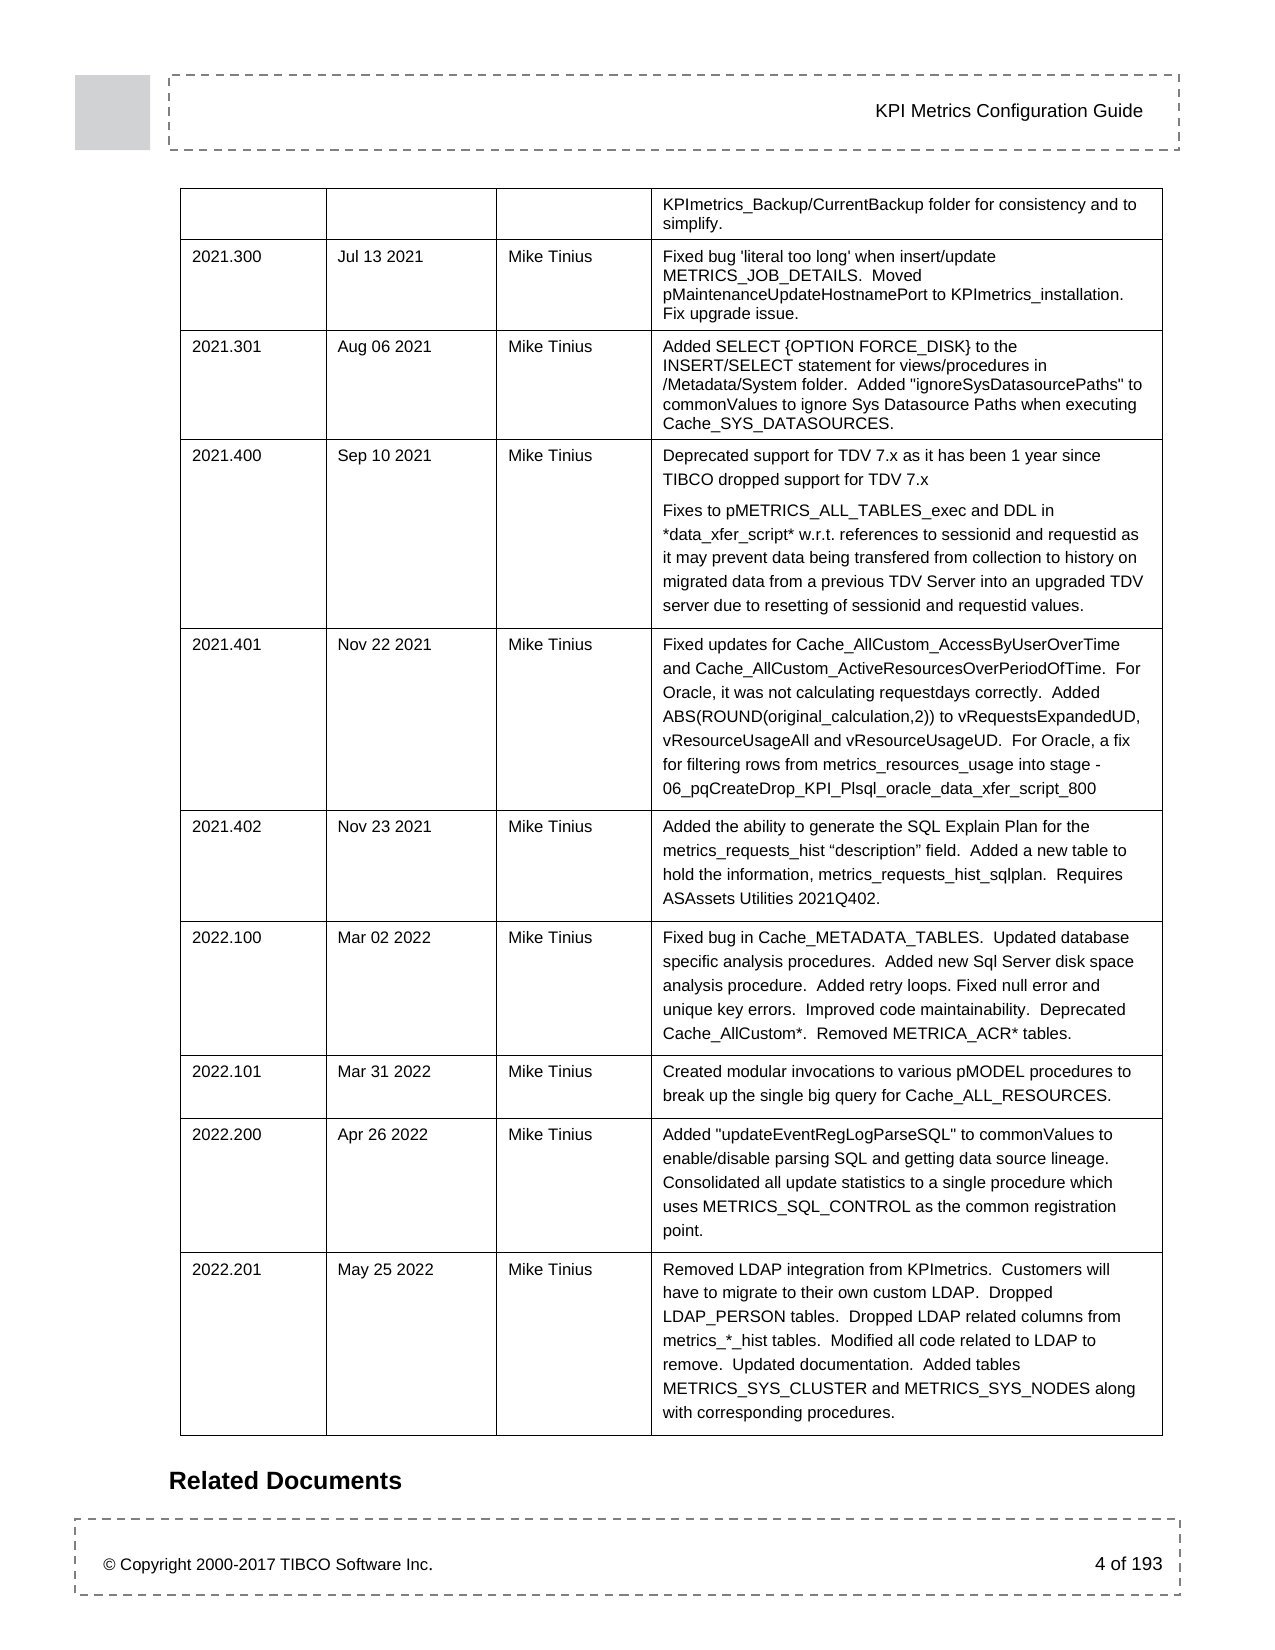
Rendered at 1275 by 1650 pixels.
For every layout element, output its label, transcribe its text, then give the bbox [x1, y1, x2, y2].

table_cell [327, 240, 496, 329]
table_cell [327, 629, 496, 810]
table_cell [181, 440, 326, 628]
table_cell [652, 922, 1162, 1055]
title Related Documents [169, 1466, 1162, 1494]
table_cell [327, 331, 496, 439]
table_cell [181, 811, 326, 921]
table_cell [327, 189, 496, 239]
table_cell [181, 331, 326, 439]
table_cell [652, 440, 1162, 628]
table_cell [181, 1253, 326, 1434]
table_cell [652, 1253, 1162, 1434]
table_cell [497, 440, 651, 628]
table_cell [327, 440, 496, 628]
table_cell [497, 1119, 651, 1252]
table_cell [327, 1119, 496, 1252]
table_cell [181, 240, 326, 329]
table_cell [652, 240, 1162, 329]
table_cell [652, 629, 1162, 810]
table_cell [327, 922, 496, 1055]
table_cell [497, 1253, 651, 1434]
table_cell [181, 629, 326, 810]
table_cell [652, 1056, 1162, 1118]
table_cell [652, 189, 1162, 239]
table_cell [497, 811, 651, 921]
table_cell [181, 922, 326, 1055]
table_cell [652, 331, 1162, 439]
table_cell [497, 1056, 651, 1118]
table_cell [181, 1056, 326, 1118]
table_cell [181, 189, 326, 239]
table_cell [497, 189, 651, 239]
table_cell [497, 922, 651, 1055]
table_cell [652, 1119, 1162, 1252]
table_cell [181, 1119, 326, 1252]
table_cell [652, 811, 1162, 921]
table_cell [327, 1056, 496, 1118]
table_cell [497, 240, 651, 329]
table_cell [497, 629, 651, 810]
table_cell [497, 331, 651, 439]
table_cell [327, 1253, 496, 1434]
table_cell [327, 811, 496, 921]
